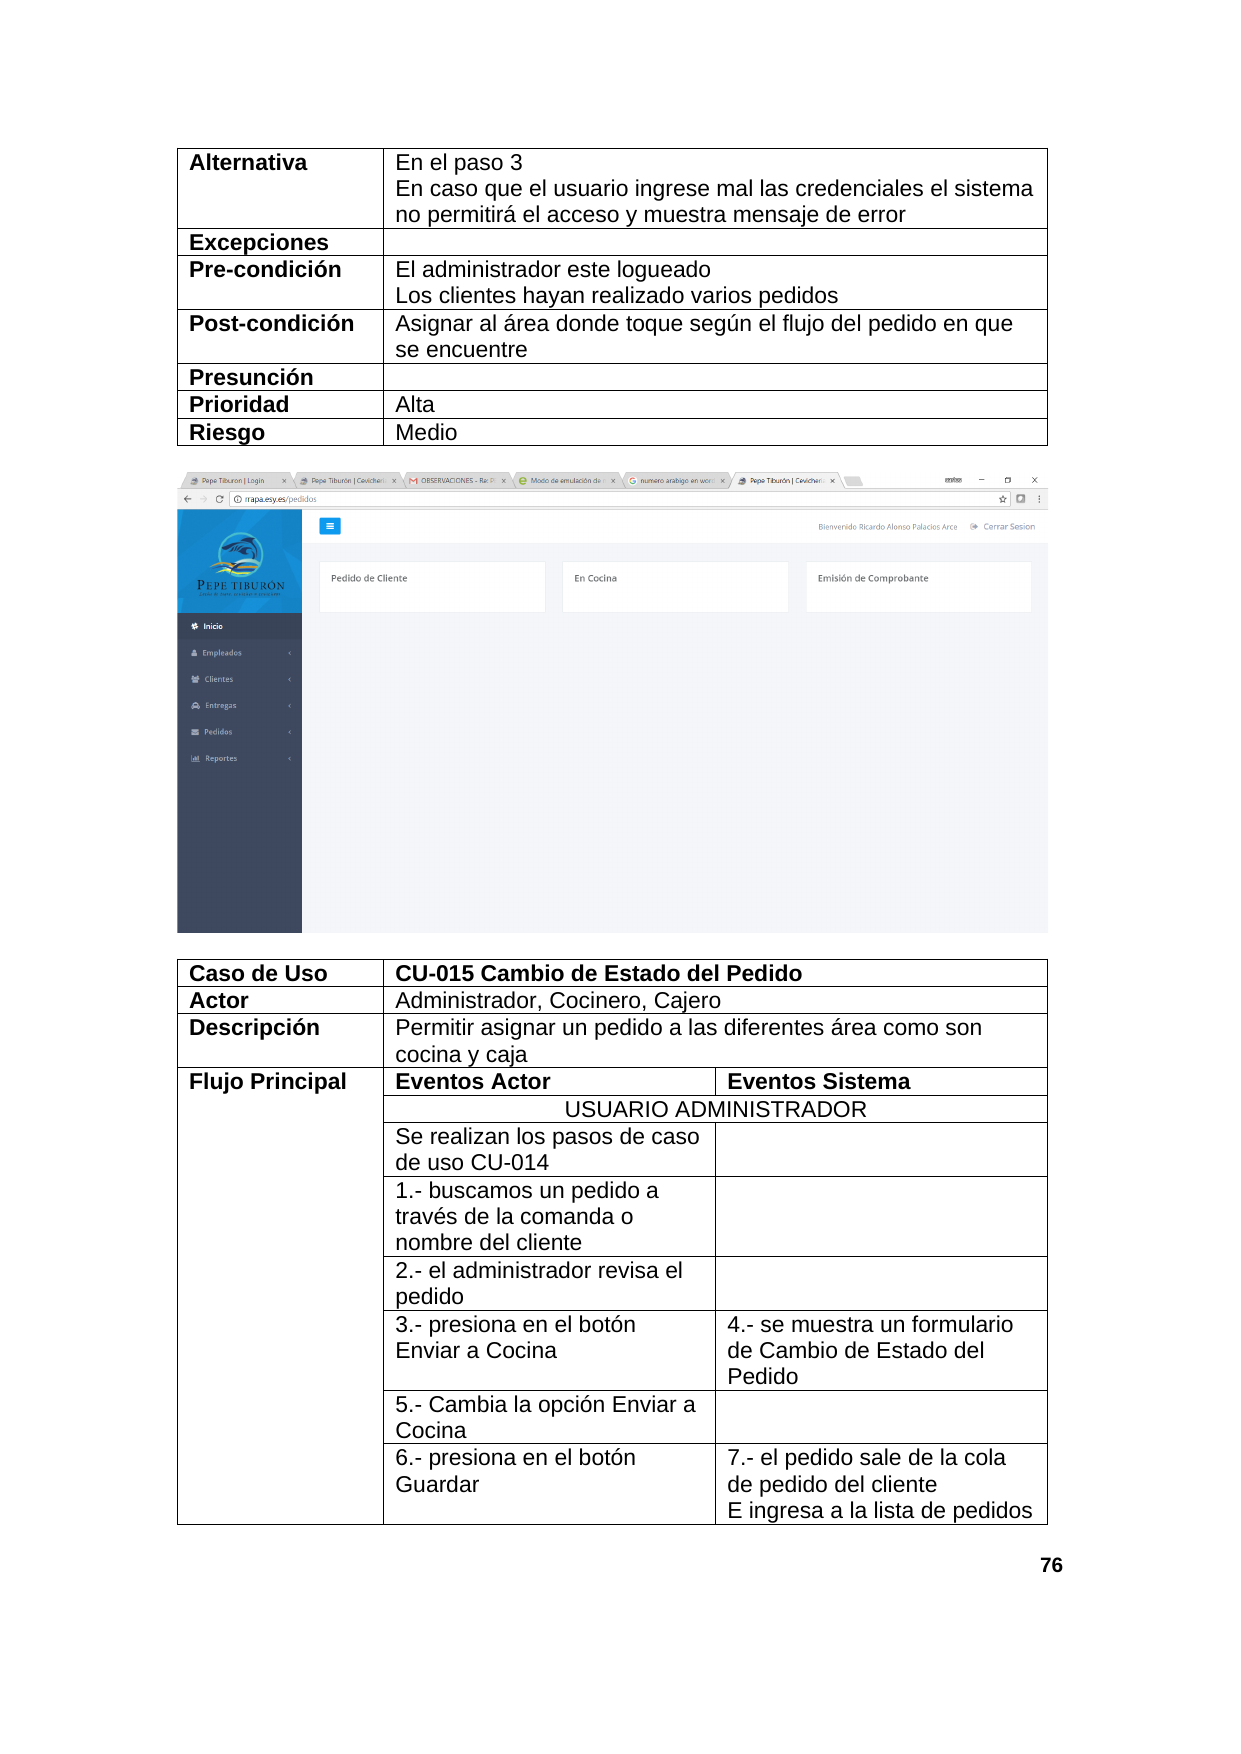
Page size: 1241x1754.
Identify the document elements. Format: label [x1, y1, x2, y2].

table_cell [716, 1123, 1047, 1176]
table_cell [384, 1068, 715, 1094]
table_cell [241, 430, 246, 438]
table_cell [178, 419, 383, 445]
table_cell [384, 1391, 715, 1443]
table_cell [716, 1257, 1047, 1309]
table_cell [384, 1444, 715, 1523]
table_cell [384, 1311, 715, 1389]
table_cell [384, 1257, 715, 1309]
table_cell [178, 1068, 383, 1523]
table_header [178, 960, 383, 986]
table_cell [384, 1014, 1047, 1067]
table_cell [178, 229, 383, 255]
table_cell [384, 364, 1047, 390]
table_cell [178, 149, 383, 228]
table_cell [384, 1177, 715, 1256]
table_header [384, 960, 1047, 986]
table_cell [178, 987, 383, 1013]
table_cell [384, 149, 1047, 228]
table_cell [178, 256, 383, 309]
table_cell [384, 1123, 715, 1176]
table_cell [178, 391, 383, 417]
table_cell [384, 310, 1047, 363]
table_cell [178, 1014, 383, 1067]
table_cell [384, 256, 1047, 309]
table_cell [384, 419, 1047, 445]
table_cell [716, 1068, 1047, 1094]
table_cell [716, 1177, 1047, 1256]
picture [177, 472, 1049, 933]
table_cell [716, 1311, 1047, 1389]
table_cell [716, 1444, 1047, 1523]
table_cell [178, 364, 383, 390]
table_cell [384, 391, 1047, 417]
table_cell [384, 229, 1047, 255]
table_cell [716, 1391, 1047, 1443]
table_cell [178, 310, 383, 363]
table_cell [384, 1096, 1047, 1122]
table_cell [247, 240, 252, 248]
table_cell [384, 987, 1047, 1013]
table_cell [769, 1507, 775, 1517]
